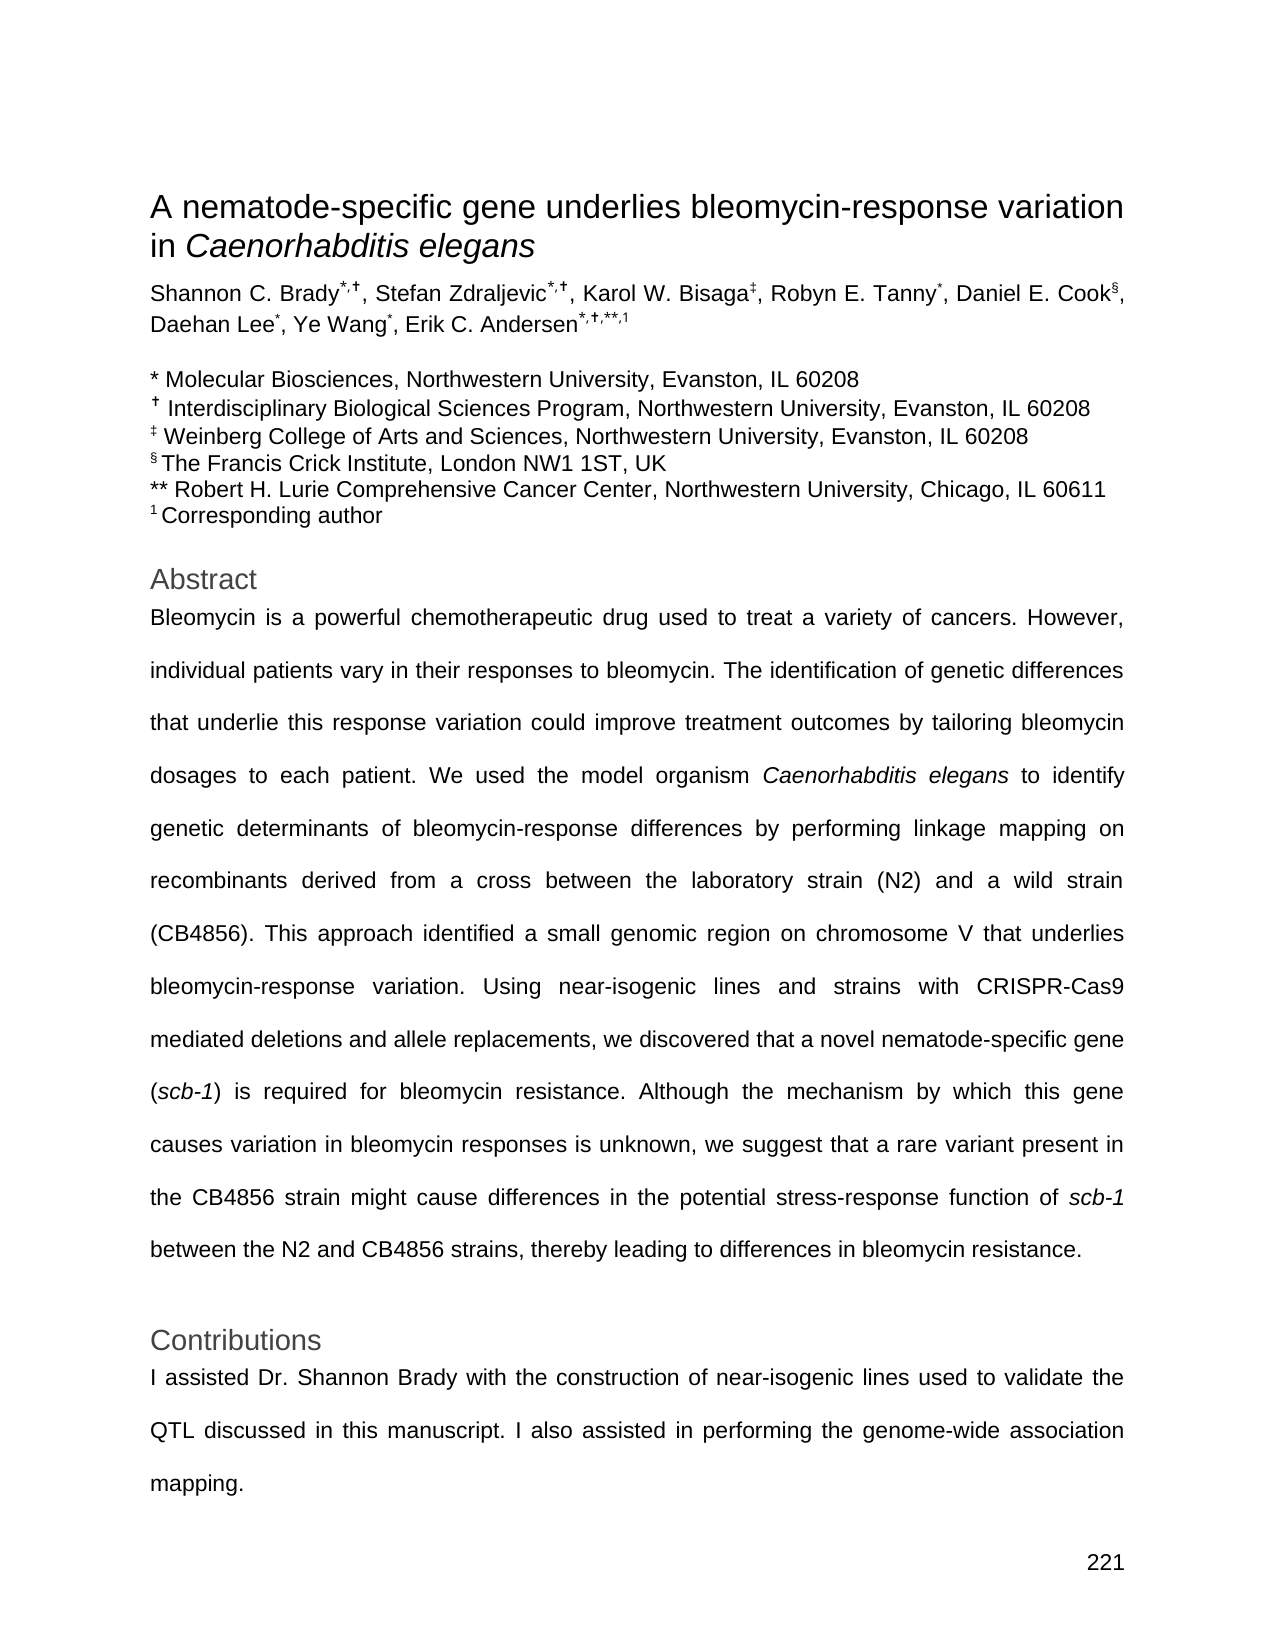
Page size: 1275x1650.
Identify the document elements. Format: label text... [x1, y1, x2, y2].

text ‡ Weinberg College of Arts and Sciences, Northwestern University, Evanston, IL 60208 [150, 423, 1125, 450]
subtitle Contributions [150, 1322, 1125, 1356]
text ** Robert H. Lurie Comprehensive Cancer Center, Northwestern University, Chicago, IL 60611 [150, 476, 1125, 502]
subtitle Abstract [150, 562, 1125, 596]
text 1 Corresponding author [150, 502, 1125, 529]
text I assisted Dr. Shannon Brady with the construction of near-isogenic lines used to validate the QTL discussed in this manuscript. I also assisted in performing the genome-wide association mapping. [150, 1364, 1125, 1496]
text ✝ Interdisciplinary Biological Sciences Program, Northwestern University, Evanston, IL 60208 [150, 392, 1125, 423]
text § The Francis Crick Institute, London NW1 1ST, UK [150, 450, 1125, 476]
text Bleomycin is a powerful chemotherapeutic drug used to treat a variety of cancers. However, individual patients vary in their responses to bleomycin. The identification of genetic differences that underlie this response variation could improve treatment outcomes by tailoring bleomycin dosages to each patient. We used the model organism Caenorhabditis elegans to identify genetic determinants of bleomycin-response differences by performing linkage mapping on recombinants derived from a cross between the laboratory strain (N2) and a wild strain (CB4856). This approach identified a small genomic region on chromosome V that underlies bleomycin-response variation. Using near-isogenic lines and strains with CRISPR-Cas9 mediated deletions and allele replacements, we discovered that a novel nematode-specific gene (scb-1) is required for bleomycin resistance. Although the mechanism by which this gene causes variation in bleomycin responses is unknown, we suggest that a rare variant present in the CB4856 strain might cause differences in the potential stress-response function of scb-1 between the N2 and CB4856 strains, thereby leading to differences in bleomycin resistance. [150, 604, 1125, 1263]
subtitle A nematode-specific gene underlies bleomycin-response variation in Caenorhabditis elegans [150, 187, 1125, 264]
text Shannon C. Brady*,✝, Stefan Zdraljevic*,✝, Karol W. Bisaga‡, Robyn E. Tanny*, Daniel E. Cook§, Daehan Lee*, Ye Wang*, Erik C. Andersen*,✝,**,1 [150, 277, 1125, 339]
text * Molecular Biosciences, Northwestern University, Evanston, IL 60208 [150, 366, 1125, 392]
